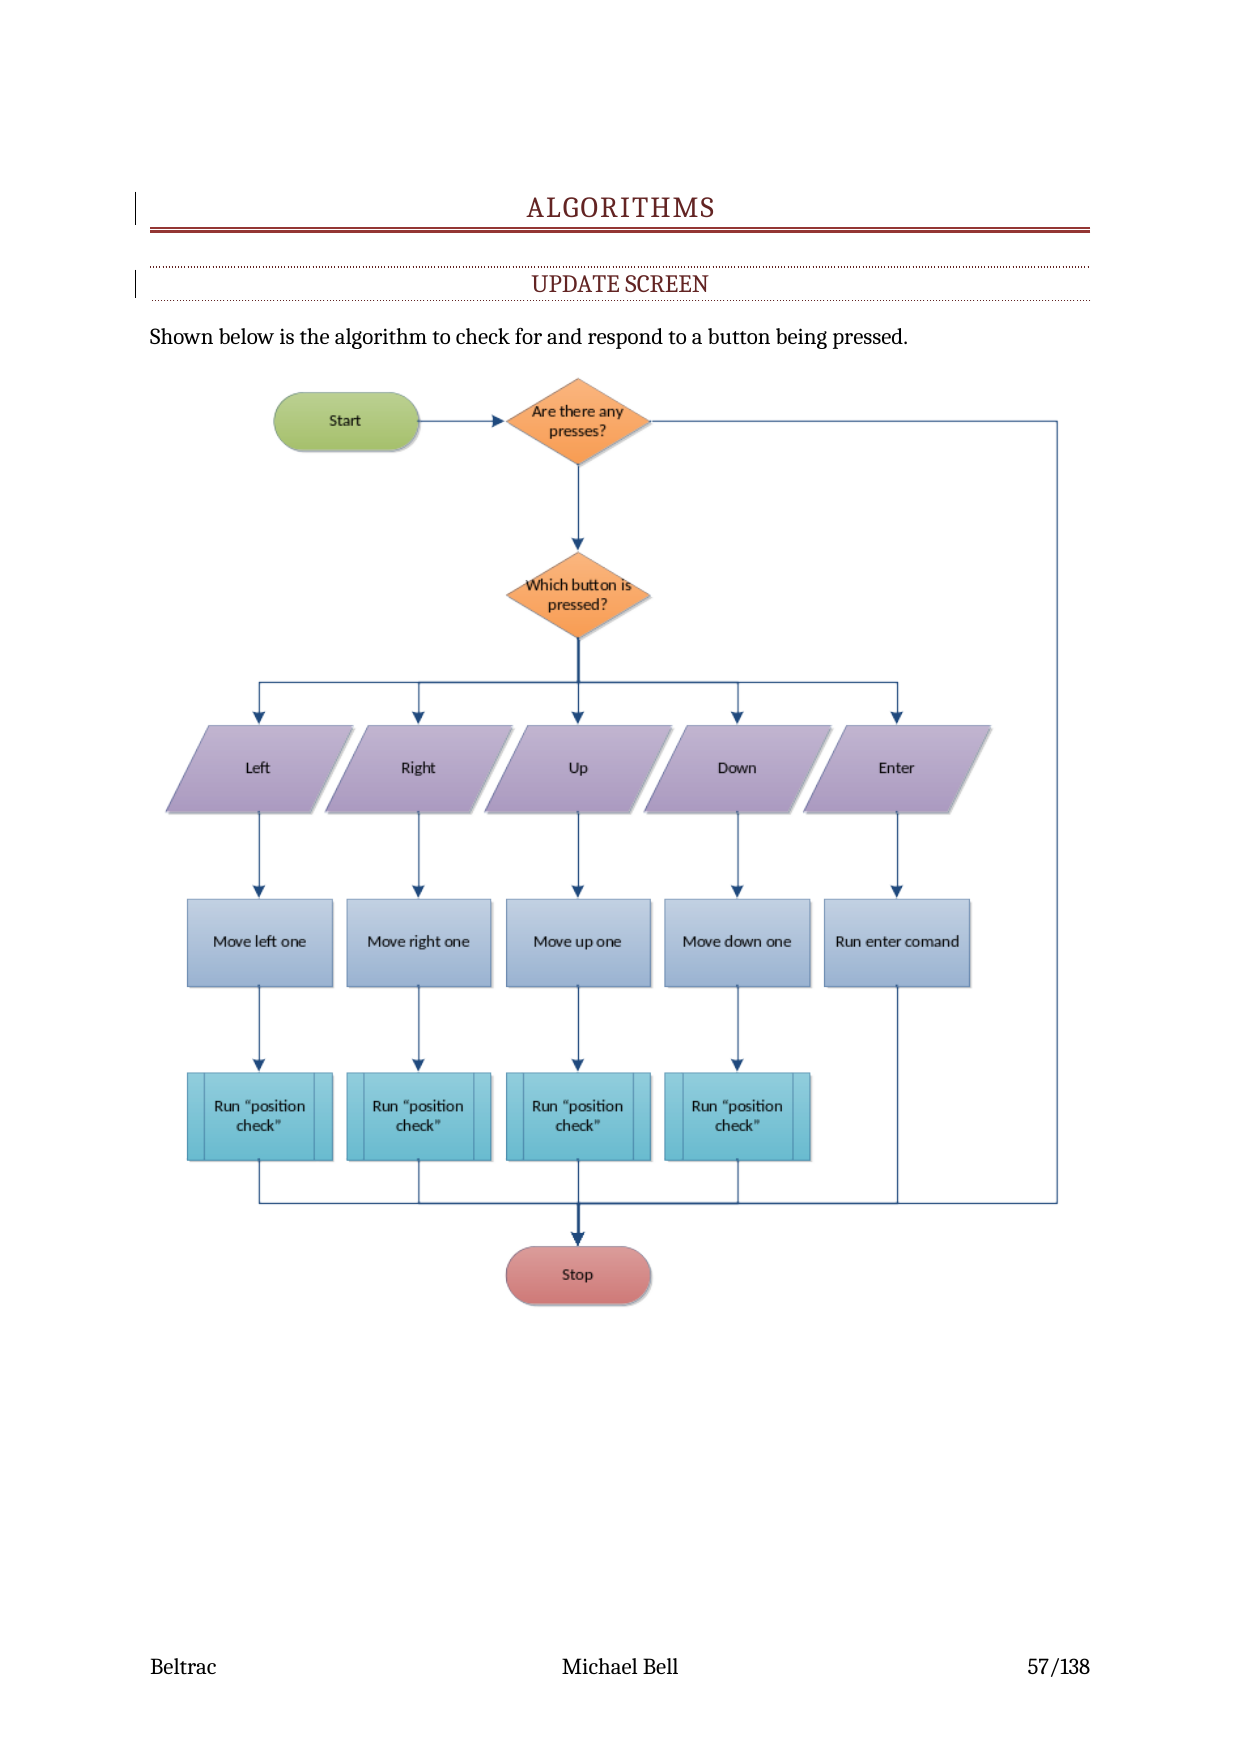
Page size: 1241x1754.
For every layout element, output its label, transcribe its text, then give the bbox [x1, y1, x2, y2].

subtitle Algorithms [150, 192, 1090, 227]
text Shown below is the algorithm to check for and respond to a button being pressed. [150, 324, 1090, 350]
subtitle Update Screen [150, 266, 1090, 301]
